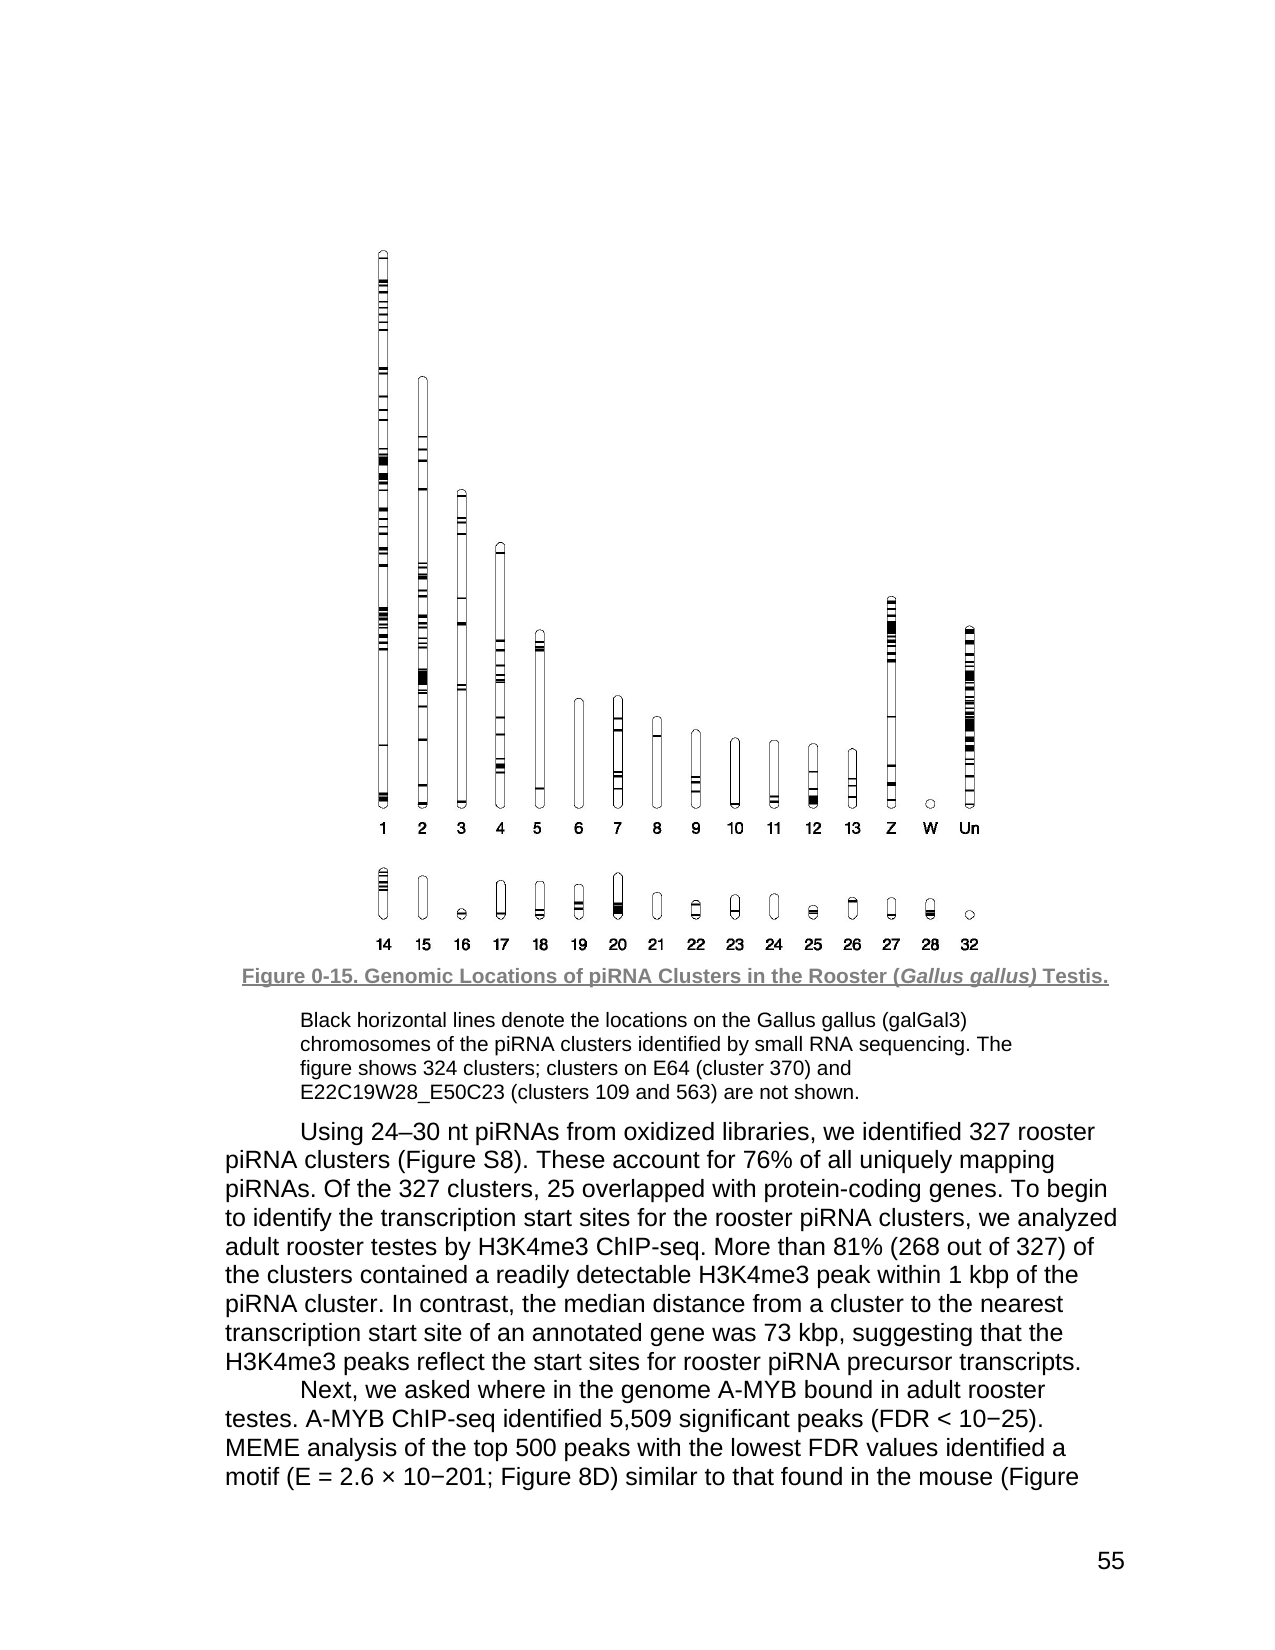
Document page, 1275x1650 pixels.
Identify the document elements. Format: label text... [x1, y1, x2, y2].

text Using 24–30 nt piRNAs from oxidized libraries, we identified 327 rooster piRNA clusters (Figure S8). These account for 76% of all uniquely mapping piRNAs. Of the 327 clusters, 25 overlapped with protein-coding genes. To begin to identify the transcription start sites for the rooster piRNA clusters, we analyzed adult rooster testes by H3K4me3 ChIP-seq. More than 81% (268 out of 327) of the clusters contained a readily detectable H3K4me3 peak within 1 kbp of the piRNA cluster. In contrast, the median distance from a cluster to the nearest transcription start site of an annotated gene was 73 kbp, suggesting that the H3K4me3 peaks reflect the start sites for rooster piRNA precursor transcripts. [225, 1117, 1125, 1375]
picture [356, 225, 994, 964]
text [225, 1375, 1125, 1490]
text Black horizontal lines denote the locations on the Gallus gallus (galGal3) chromosomes of the piRNA clusters identified by small RNA sequencing. The figure shows 324 clusters; clusters on E64 (cluster 370) and E22C19W28_E50C23 (clusters 109 and 563) are not shown. [300, 1008, 1050, 1104]
